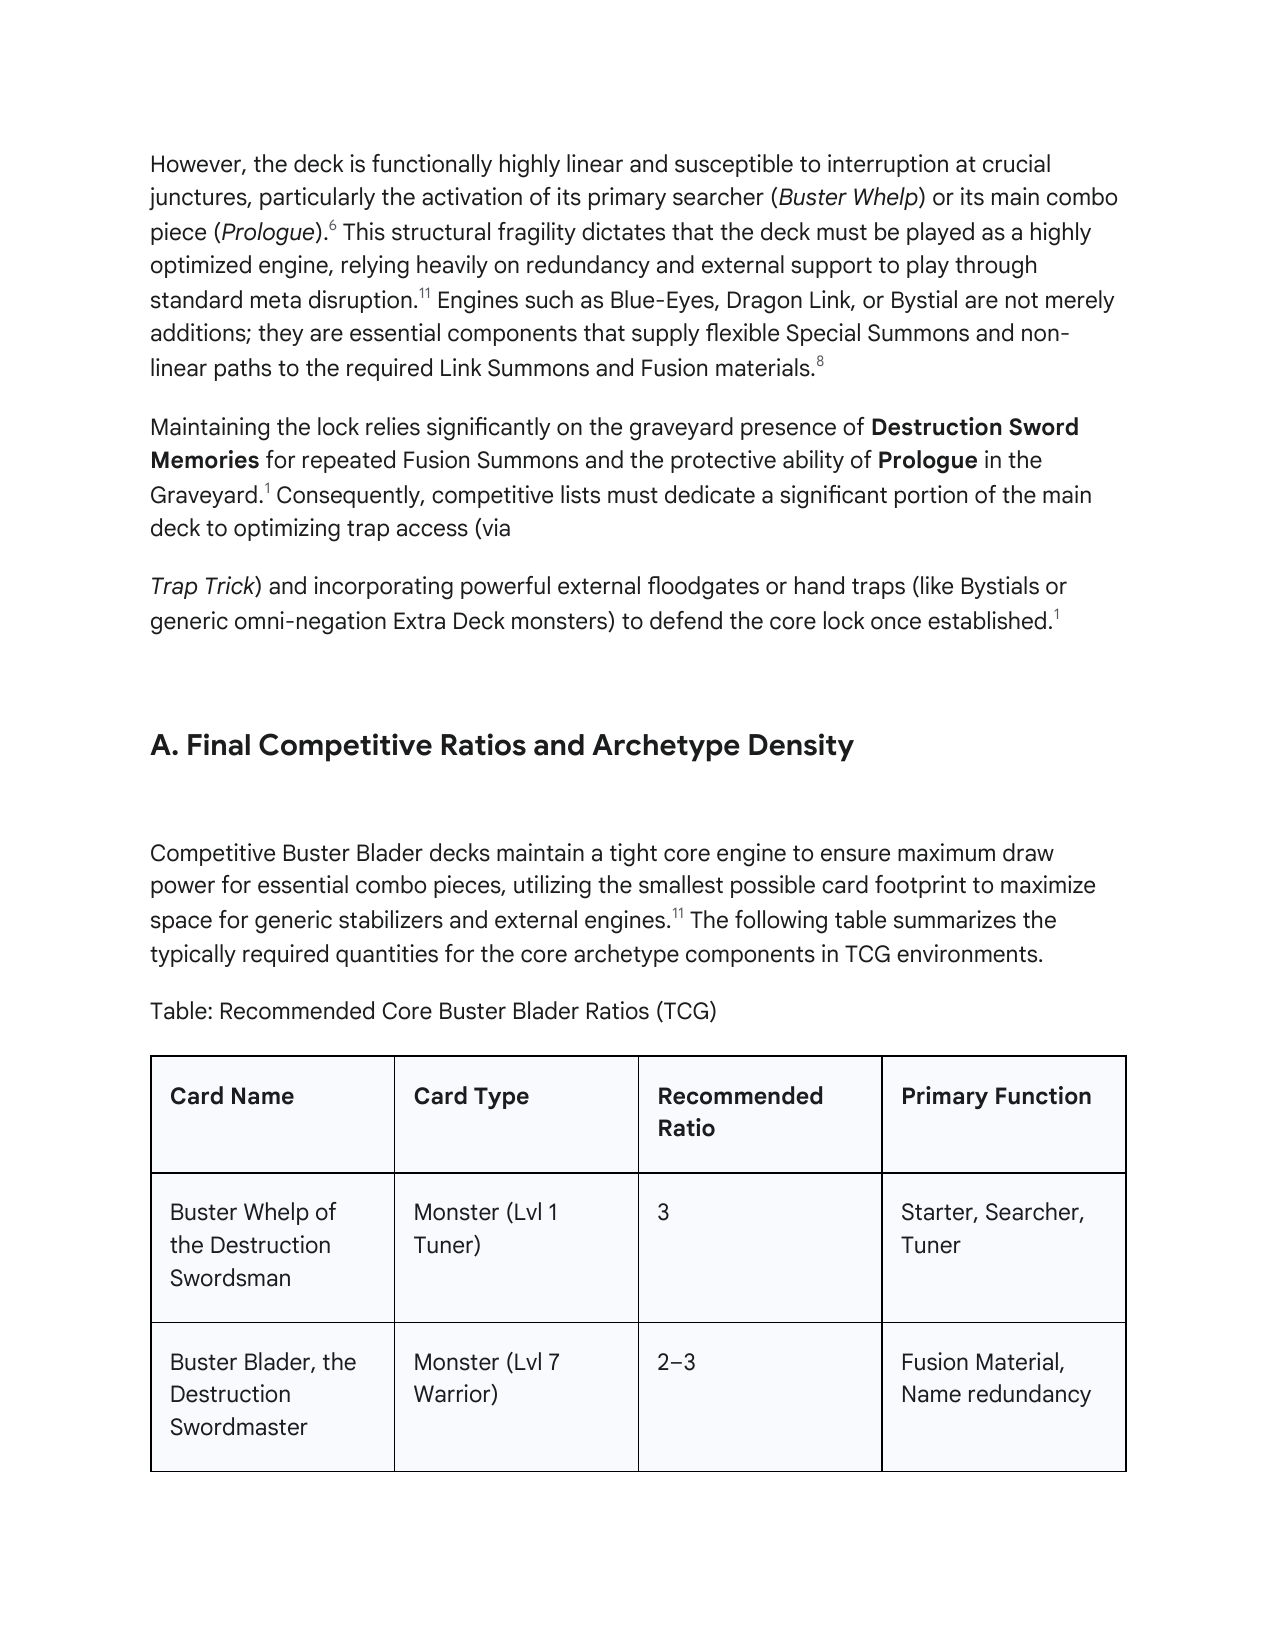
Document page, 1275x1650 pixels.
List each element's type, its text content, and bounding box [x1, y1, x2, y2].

table_header Card Name [152, 1057, 394, 1172]
table_cell 3 [639, 1174, 881, 1321]
table_cell Monster (Lvl 7 Warrior) [395, 1323, 638, 1471]
text Competitive Buster Blader decks maintain a tight core engine to ensure maximum draw power for essential combo pieces, utilizing the smallest possible card footprint to maximize space for generic stabilizers and external engines.11 The following table summarizes the typically required quantities for the core archetype components in TCG environments. [150, 839, 1125, 969]
table_cell Buster Whelp of the Destruction Swordsman [152, 1174, 394, 1321]
table_header Card Type [395, 1057, 638, 1172]
table_header Recommended Ratio [639, 1057, 881, 1172]
table_cell Starter, Searcher, Tuner [883, 1174, 1125, 1321]
text Trap Trick) and incorporating powerful external floodgates or hand traps (like Bystials or generic omni-negation Extra Deck monsters) to defend the core lock once established.1 [150, 572, 1125, 637]
table_cell Fusion Material, Name redundancy [883, 1323, 1125, 1471]
table_cell Monster (Lvl 1 Tuner) [395, 1174, 638, 1321]
table_cell 2–3 [639, 1323, 881, 1471]
subtitle A. Final Competitive Ratios and Archetype Density [150, 727, 1125, 763]
text However, the deck is functionally highly linear and susceptible to interruption at crucial junctures, particularly the activation of its primary searcher (Buster Whelp) or its main combo piece (Prologue).6 This structural fragility dictates that the deck must be played as a highly optimized engine, relying heavily on redundancy and external support to play through standard meta disruption.11 Engines such as Blue-Eyes, Dragon Link, or Bystial are not merely additions; they are essential components that supply flexible Special Summons and non-linear paths to the required Link Summons and Fusion materials.8 [150, 150, 1125, 384]
text Table: Recommended Core Buster Blader Ratios (TCG) [150, 998, 1125, 1026]
table_header Primary Function [883, 1057, 1125, 1172]
text Maintaining the lock relies significantly on the graveyard presence of Destruction Sword Memories for repeated Fusion Summons and the protective ability of Prologue in the Graveyard.1 Consequently, competitive lists must dedicate a significant portion of the main deck to optimizing trap access (via [150, 413, 1125, 543]
table_cell Buster Blader, the Destruction Swordmaster [152, 1323, 394, 1471]
